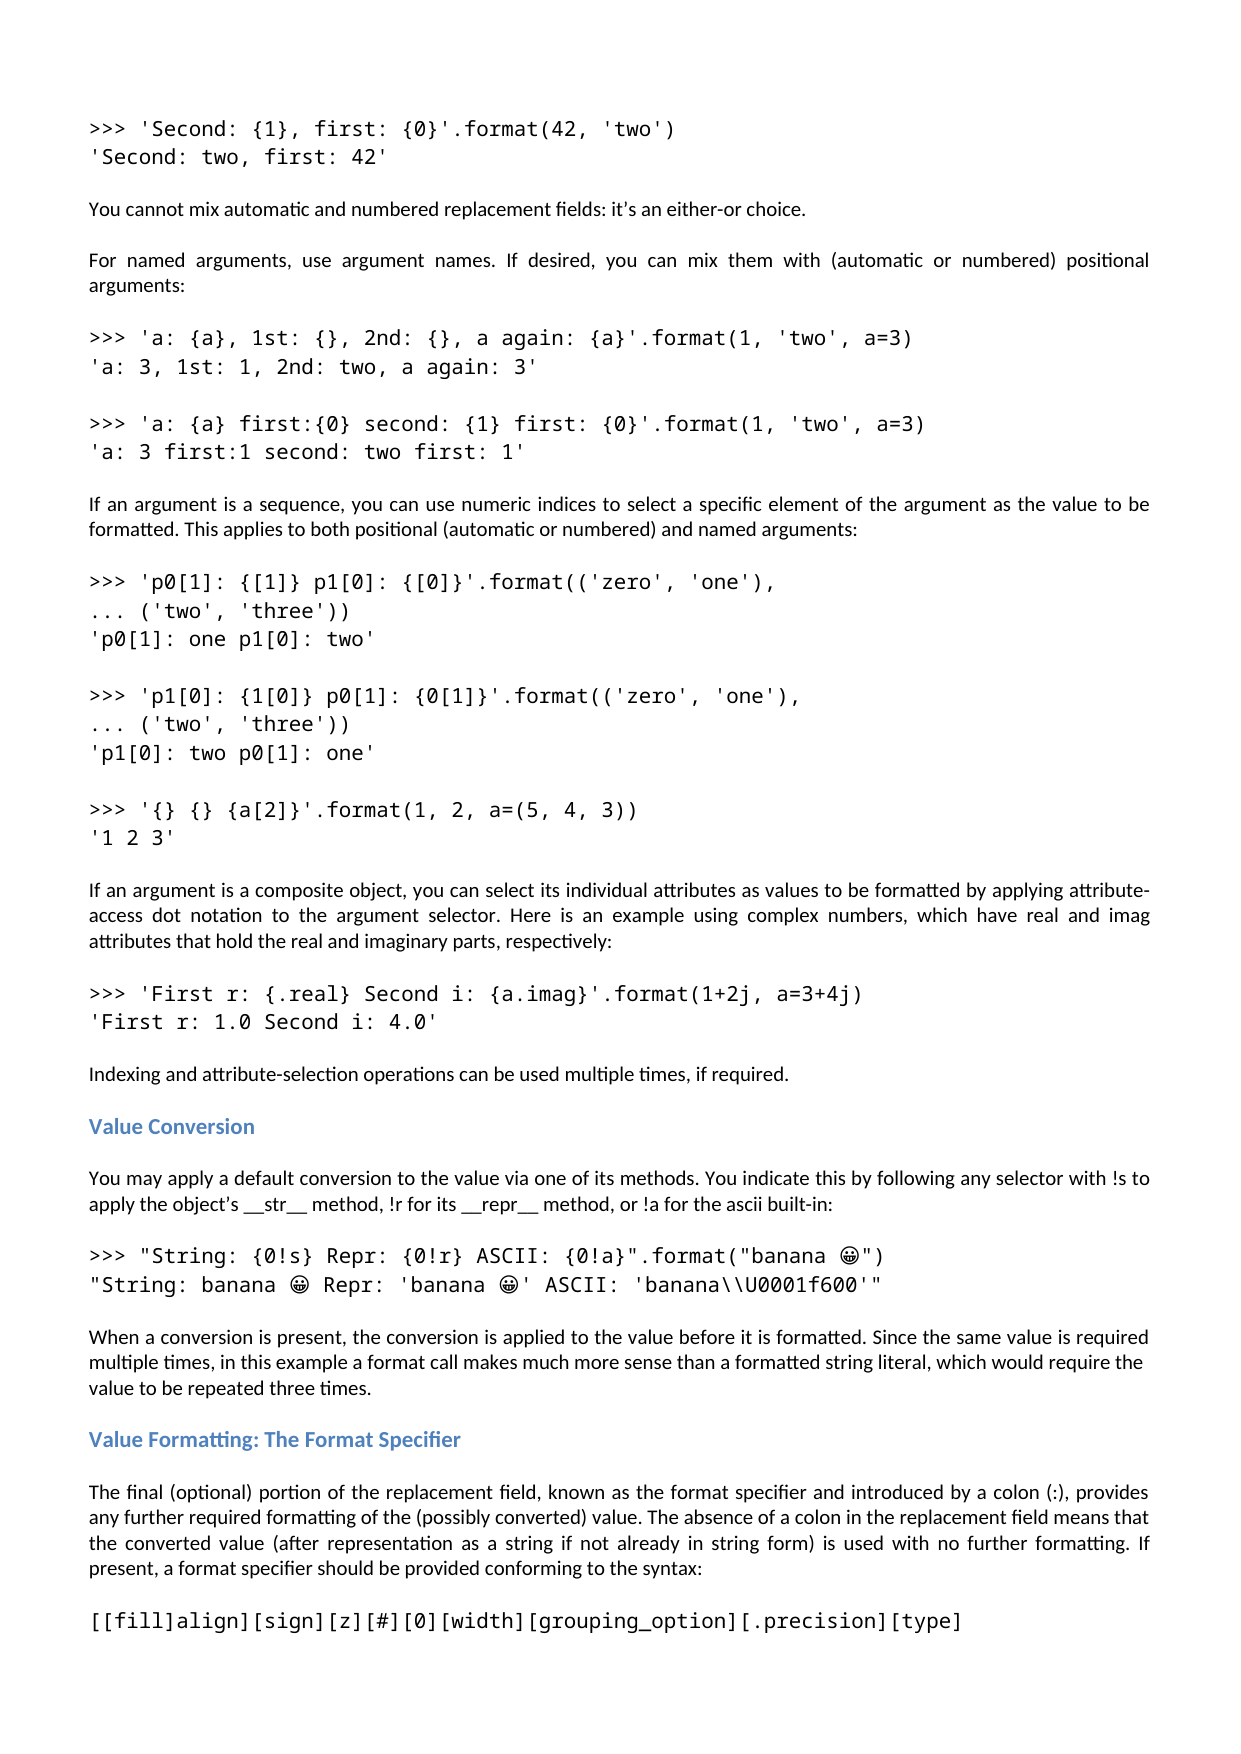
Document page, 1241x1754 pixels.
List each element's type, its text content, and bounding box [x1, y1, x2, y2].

text ... ('two', 'three')) [89, 596, 1152, 624]
text >>> 'p0[1]: {[1]} p1[0]: {[0]}'.format(('zero', 'one'), [89, 567, 1152, 596]
text 'a: 3, 1st: 1, 2nd: two, a again: 3' [89, 352, 1152, 380]
text If an argument is a sequence, you can use numeric indices to select a specific element of the argument as the value to be formatted. This applies to both positional (automatic or numbered) and named arguments: [89, 491, 1152, 542]
text 'First r: 1.0 Second i: 4.0' [89, 1007, 1152, 1036]
text ... ('two', 'three')) [89, 709, 1152, 738]
text 'p1[0]: two p0[1]: one' [89, 738, 1152, 766]
text [[fill]align][sign][z][#][0][width][grouping_option][.precision][type] [89, 1606, 1152, 1634]
text >>> 'Second: {1}, first: {0}'.format(42, 'two') [89, 114, 1152, 142]
subtitle Value Formatting: The Format Specifier [89, 1426, 1152, 1453]
text >>> 'a: {a}, 1st: {}, 2nd: {}, a again: {a}'.format(1, 'two', a=3) [89, 323, 1152, 352]
text For named arguments, use argument names. If desired, you can mix them with (automatic or numbered) positional arguments: [89, 247, 1152, 298]
text 'a: 3 first:1 second: two first: 1' [89, 437, 1152, 466]
text 'Second: two, first: 42' [89, 142, 1152, 171]
text 'p0[1]: one p1[0]: two' [89, 624, 1152, 653]
text >>> 'First r: {.real} Second i: {a.imag}'.format(1+2j, a=3+4j) [89, 979, 1152, 1007]
text You cannot mix automatic and numbered replacement fields: it’s an either-or choice. [89, 196, 1152, 222]
text >>> 'p1[0]: {1[0]} p0[1]: {0[1]}'.format(('zero', 'one'), [89, 681, 1152, 709]
text Indexing and attribute-selection operations can be used multiple times, if required. [89, 1061, 1152, 1086]
text >>> '{} {} {a[2]}'.format(1, 2, a=(5, 4, 3)) [89, 795, 1152, 823]
text If an argument is a composite object, you can select its individual attributes as values to be formatted by applying attribute-access dot notation to the argument selector. Here is an example using complex numbers, which have real and imag attributes that hold the real and imaginary parts, respectively: [89, 877, 1152, 953]
text When a conversion is present, the conversion is applied to the value before it is formatted. Since the same value is required multiple times, in this example a format call makes much more sense than a formatted string literal, which would require the [89, 1324, 1152, 1375]
text value to be repeated three times. [89, 1375, 1152, 1400]
text >>> "String: {0!s} Repr: {0!r} ASCII: {0!a}".format("banana 😀") [89, 1242, 1152, 1270]
subtitle Value Conversion [89, 1112, 1152, 1140]
text The final (optional) portion of the replacement field, known as the format specifier and introduced by a colon (:), provides any further required formatting of the (possibly converted) value. The absence of a colon in the replacement field means that the converted value (after representation as a string if not already in string form) is used with no further formatting. If present, a format specifier should be provided conforming to the syntax: [89, 1479, 1152, 1581]
text >>> 'a: {a} first:{0} second: {1} first: {0}'.format(1, 'two', a=3) [89, 409, 1152, 437]
text "String: banana 😀 Repr: 'banana 😀' ASCII: 'banana\\U0001f600'" [89, 1270, 1152, 1298]
text You may apply a default conversion to the value via one of its methods. You indicate this by following any selector with !s to apply the object’s __str__ method, !r for its __repr__ method, or !a for the ascii built-in: [89, 1165, 1152, 1216]
text '1 2 3' [89, 823, 1152, 852]
